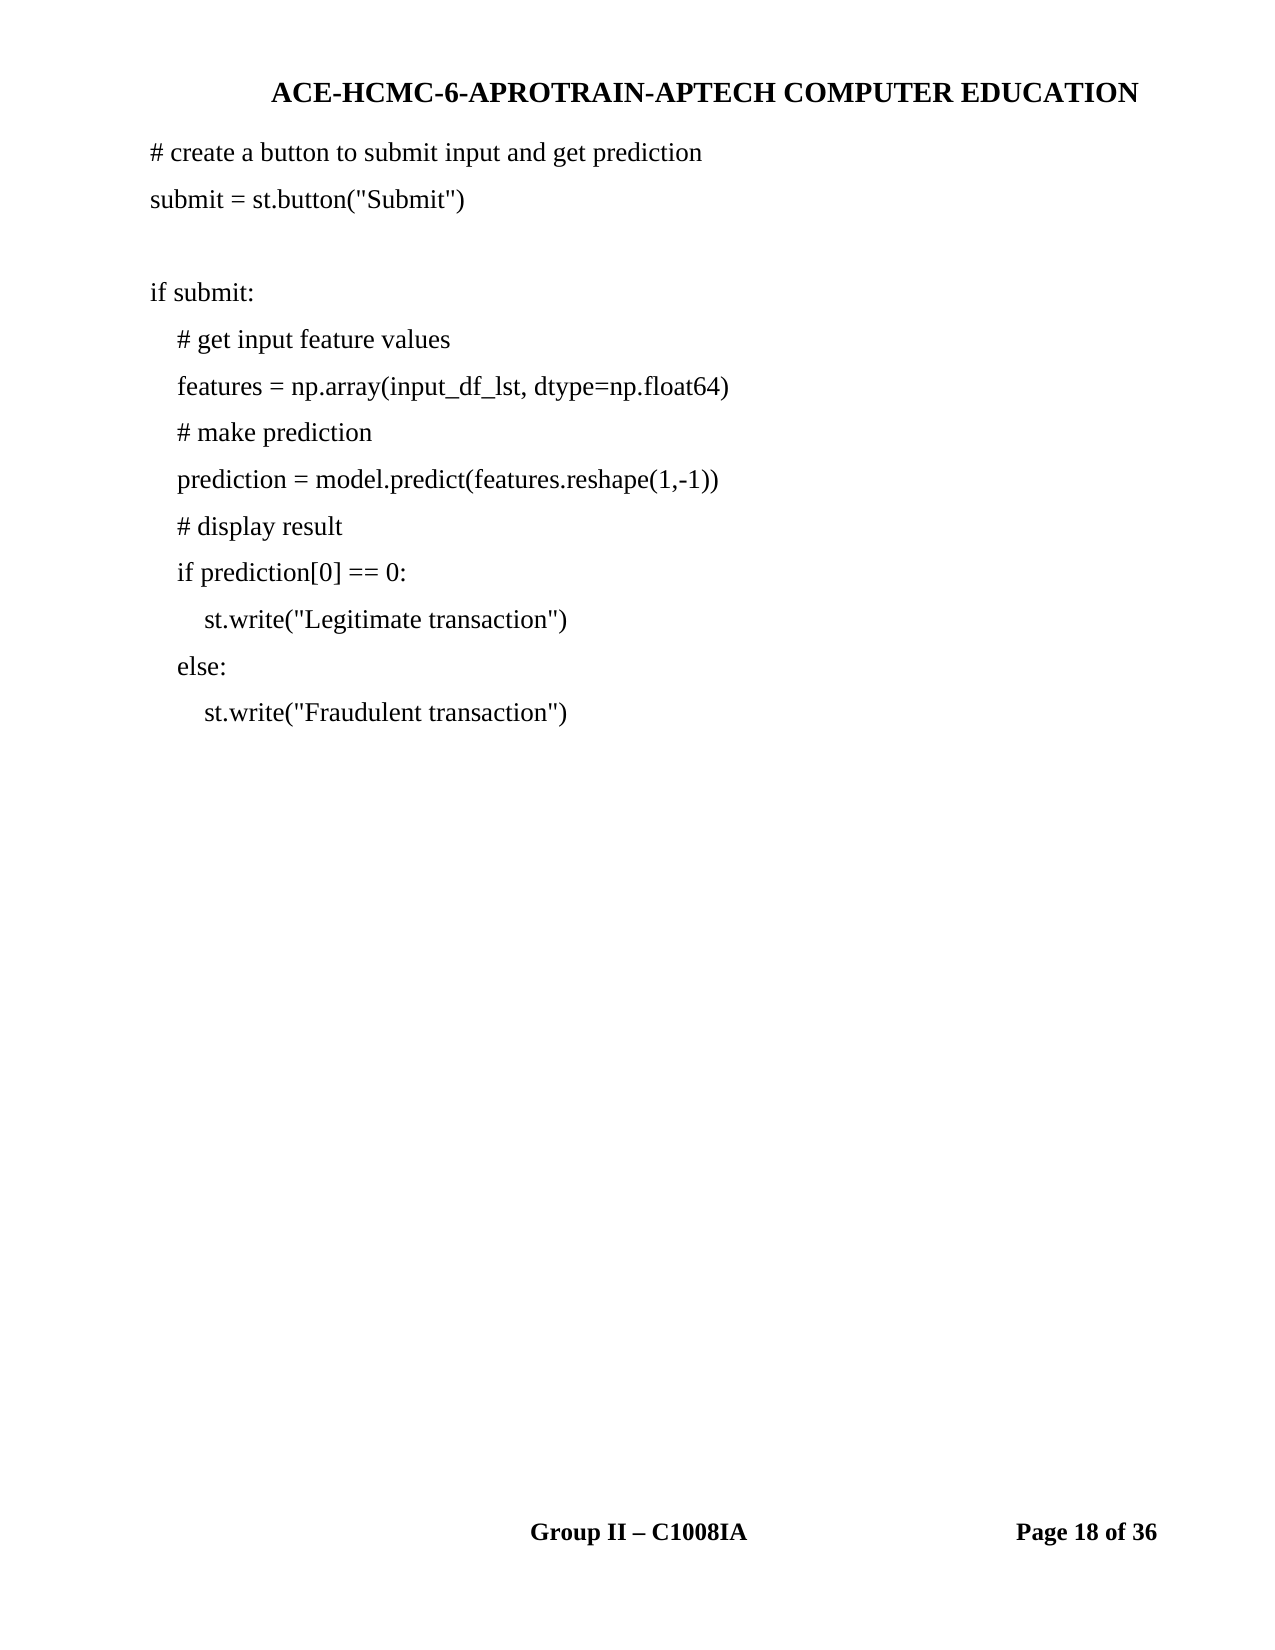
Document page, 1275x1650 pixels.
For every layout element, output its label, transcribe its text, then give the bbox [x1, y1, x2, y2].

text features = np.array(input_df_lst, dtype=np.float64) [150, 370, 1157, 401]
text # make prediction [150, 417, 1157, 448]
text st.write("Legitimate transaction") [150, 603, 1157, 634]
text if submit: [150, 277, 1157, 308]
text if prediction[0] == 0: [150, 557, 1157, 588]
text # get input feature values [150, 323, 1157, 354]
text # create a button to submit input and get prediction [150, 137, 1157, 168]
text prediction = model.predict(features.reshape(1,-1)) [150, 463, 1157, 494]
text st.write("Fraudulent transaction") [150, 697, 1157, 728]
text submit = st.button("Submit") [150, 183, 1157, 214]
text # display result [150, 510, 1157, 541]
text else: [150, 650, 1157, 681]
